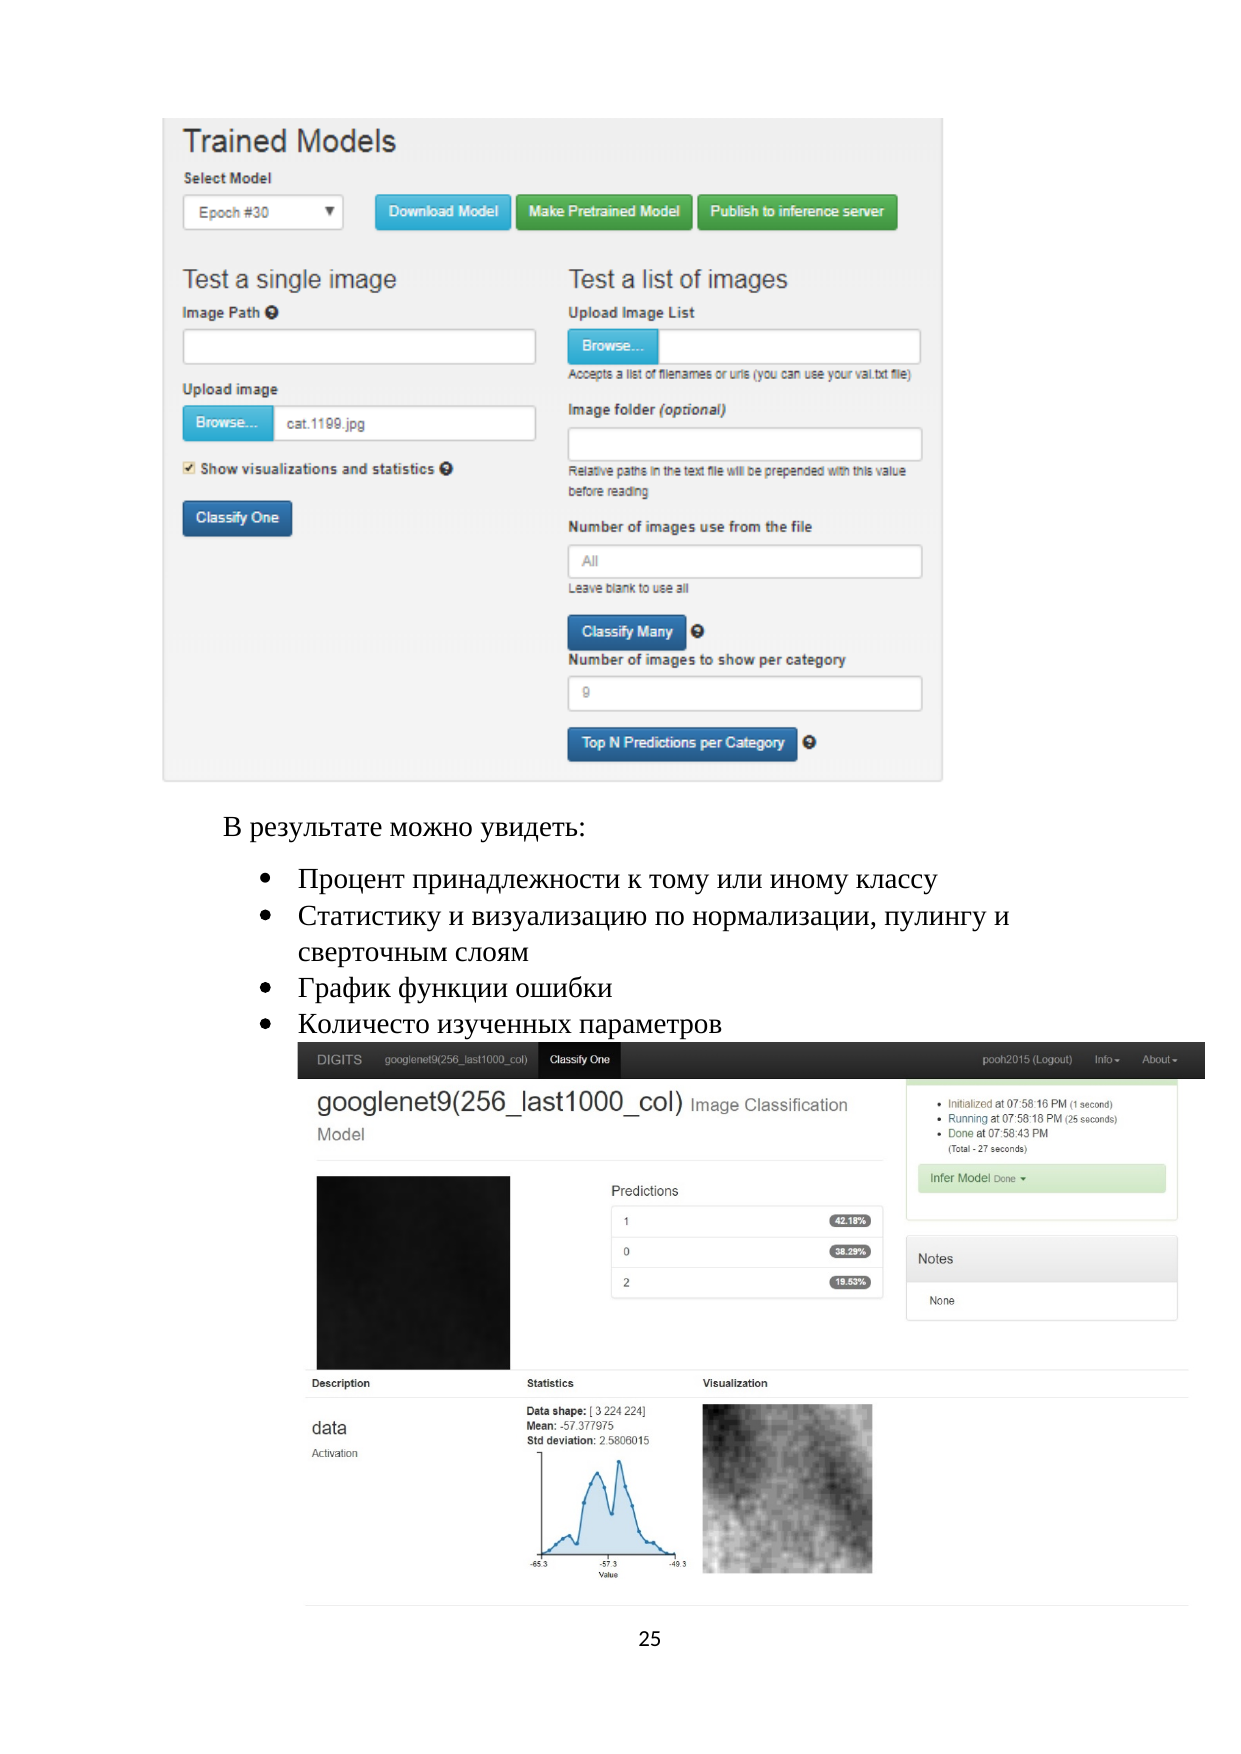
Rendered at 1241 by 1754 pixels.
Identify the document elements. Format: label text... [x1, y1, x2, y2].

text В результате можно увидеть: [223, 809, 1152, 842]
picture [147, 118, 948, 790]
list График функции ошибки [260, 970, 1152, 1004]
picture [297, 1042, 1205, 1606]
list Количесто изученных параметров [260, 1007, 1152, 1040]
list Статистику и визуализацию по нормализации, пулингу и сверточным слоям [260, 898, 1152, 968]
list Процент принадлежности к тому или иному классу [260, 862, 1152, 895]
